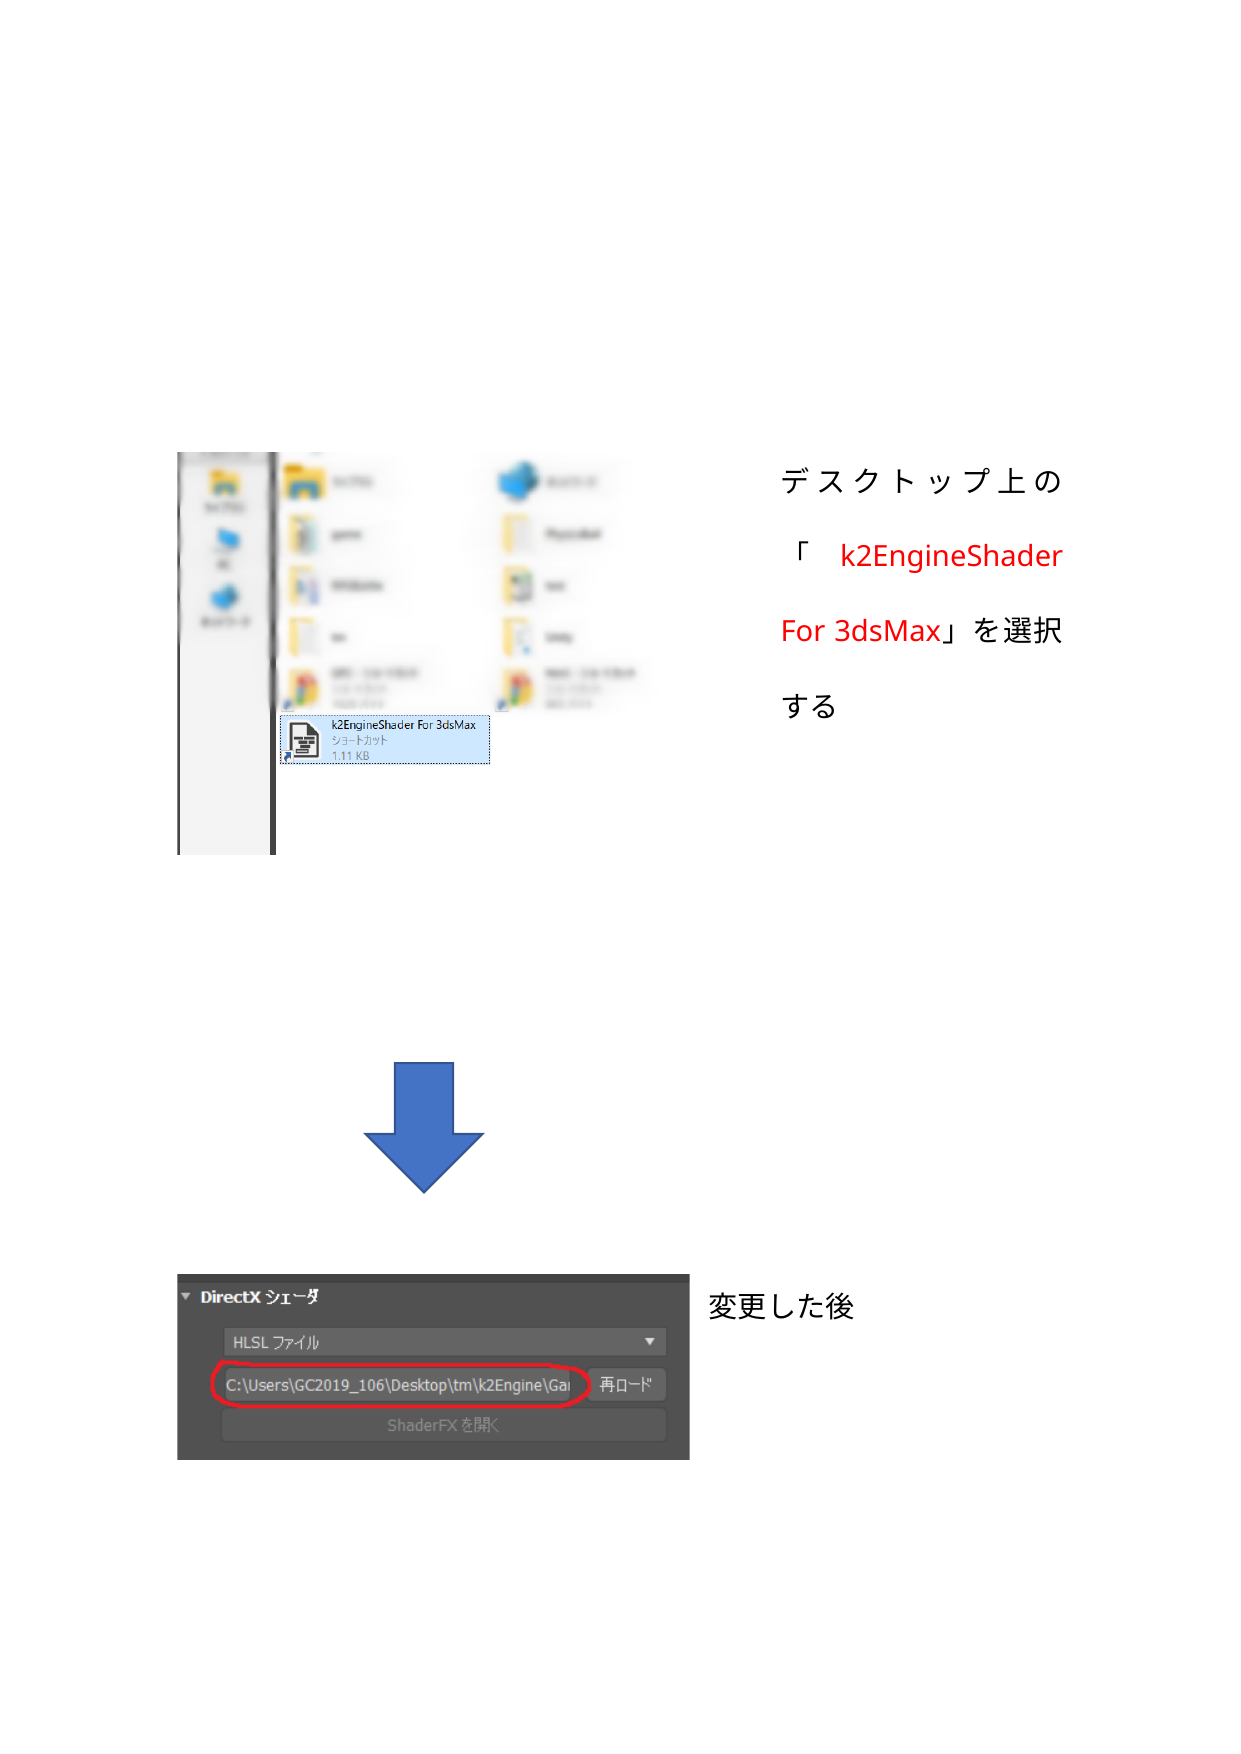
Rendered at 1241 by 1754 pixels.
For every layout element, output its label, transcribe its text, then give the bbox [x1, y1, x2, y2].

text デスクトップ上の「k2EngineShader For 3dsMax」を選択する [177, 442, 1063, 742]
picture [177, 1274, 690, 1460]
picture [177, 452, 762, 855]
text 変更した後 [177, 1267, 1063, 1342]
